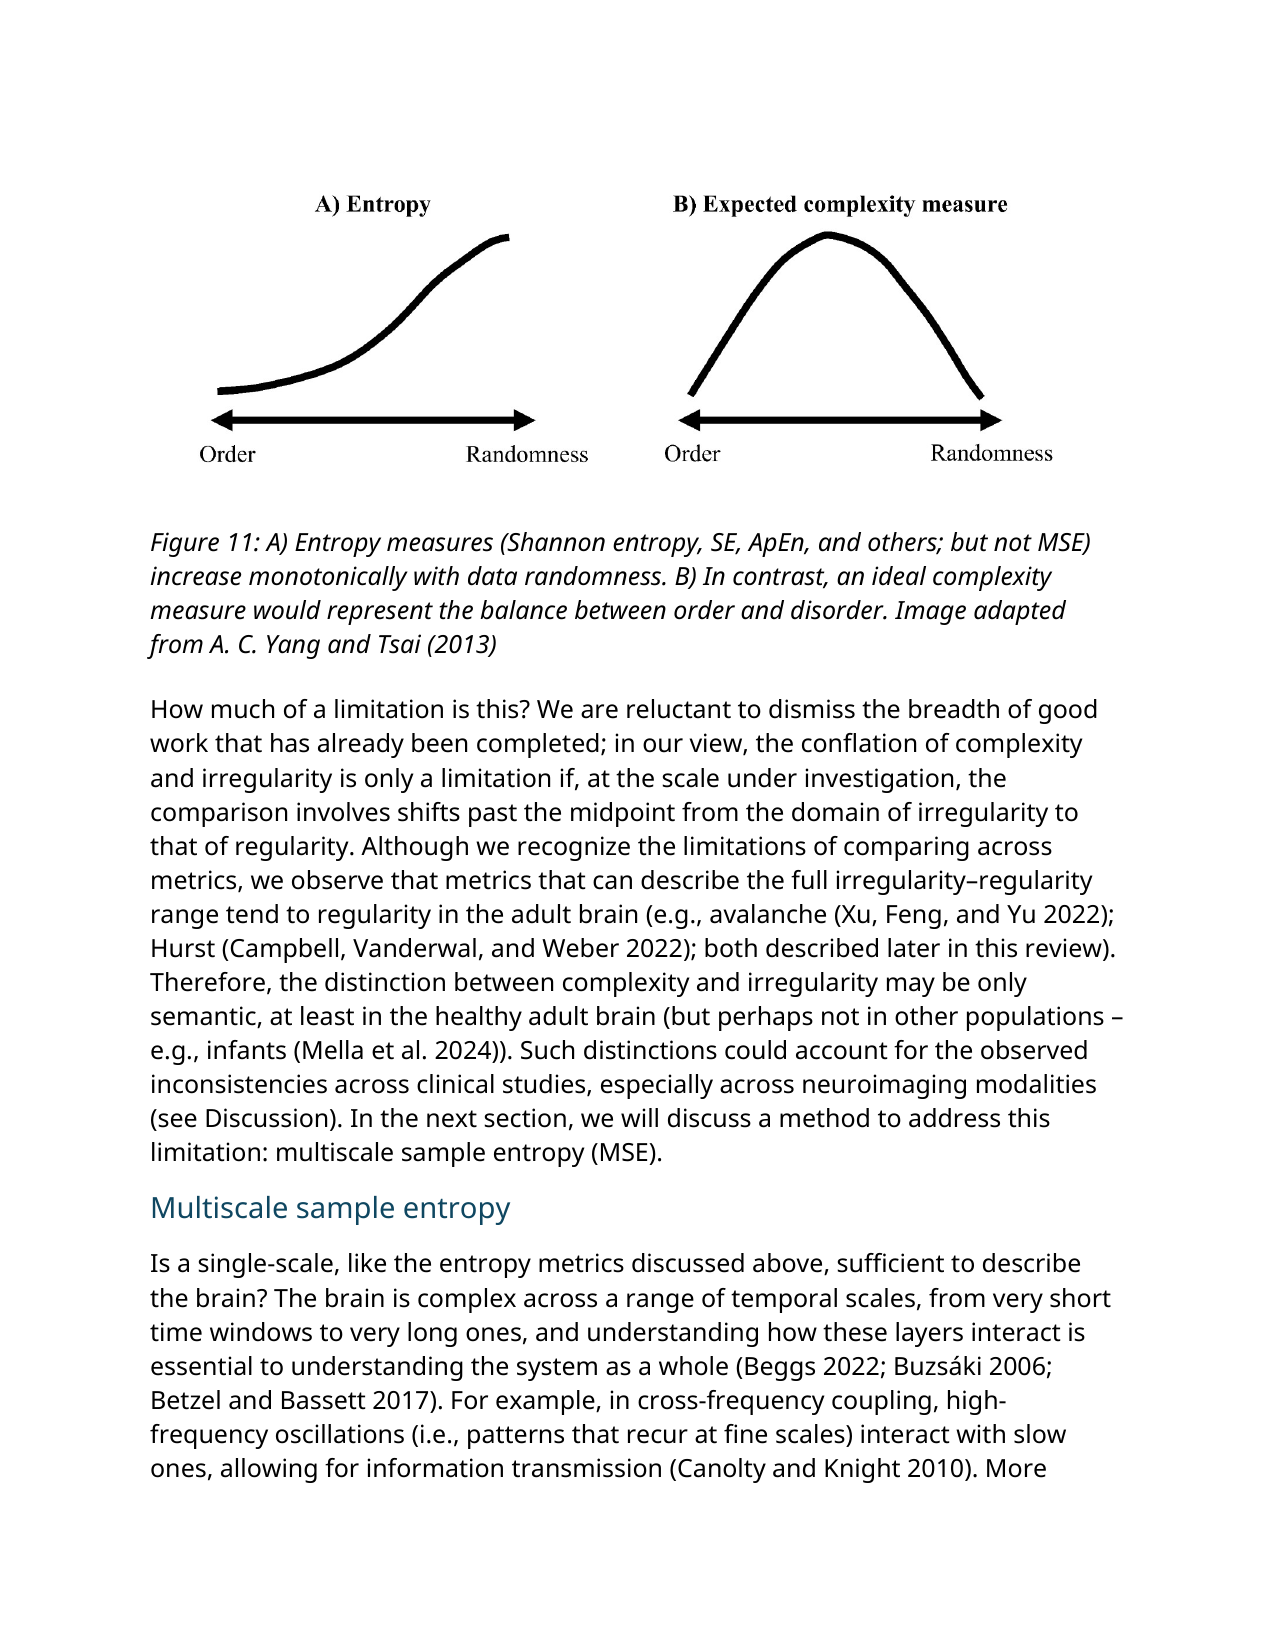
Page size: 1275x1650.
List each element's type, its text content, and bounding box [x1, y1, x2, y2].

text How much of a limitation is this? We are reluctant to dismiss the breadth of good work that has already been completed; in our view, the conflation of complexity and irregularity is only a limitation if, at the scale under investigation, the comparison involves shifts past the midpoint from the domain of irregularity to that of regularity. Although we recognize the limitations of comparing across metrics, we observe that metrics that can describe the full irregularity–regularity range tend to regularity in the adult brain (e.g., avalanche (Xu, Feng, and Yu 2022); Hurst (Campbell, Vanderwal, and Weber 2022); both described later in this review). Therefore, the distinction between complexity and irregularity may be only semantic, at least in the healthy adult brain (but perhaps not in other populations – e.g., infants (Mella et al. 2024)). Such distinctions could account for the observed inconsistencies across clinical studies, especially across neuroimaging modalities (see Discussion). In the next section, we will discuss a method to address this limitation: multiscale sample entropy (MSE). [150, 692, 1125, 1169]
subtitle Multiscale sample entropy [150, 1188, 1125, 1227]
picture [188, 153, 1064, 504]
table_header Figure 11: A) Entropy measures (Shannon entropy, SE, ApEn, and others; but not MSE) increase monotonically with data randomness. B) In contrast, an ideal complexity measure would represent the balance between order and disorder. Image adapted from A. C. Yang and Tsai (2013) [139, 150, 1114, 673]
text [150, 1246, 1125, 1484]
